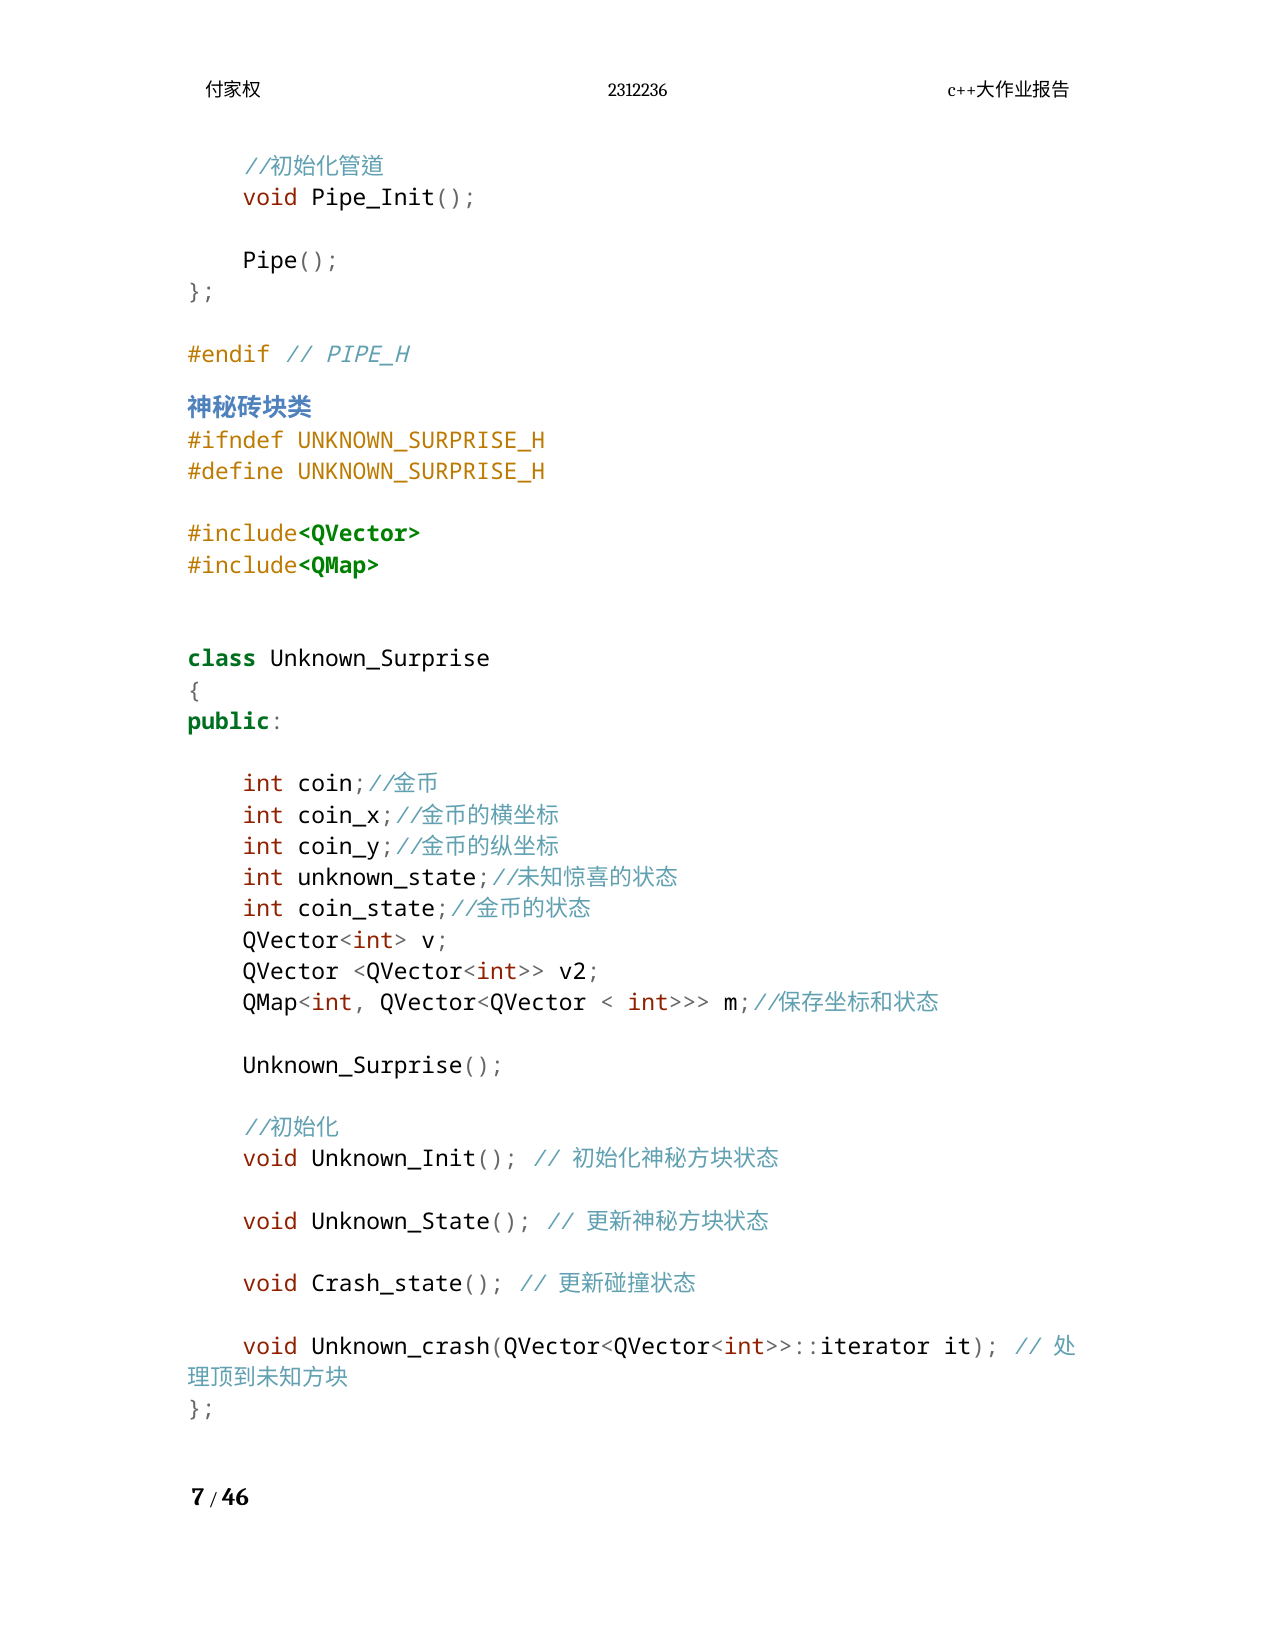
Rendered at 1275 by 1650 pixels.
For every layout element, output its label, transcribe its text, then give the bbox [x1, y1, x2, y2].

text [187, 150, 1087, 369]
subtitle 神秘砖块类 [187, 389, 1087, 424]
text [187, 424, 1087, 1455]
